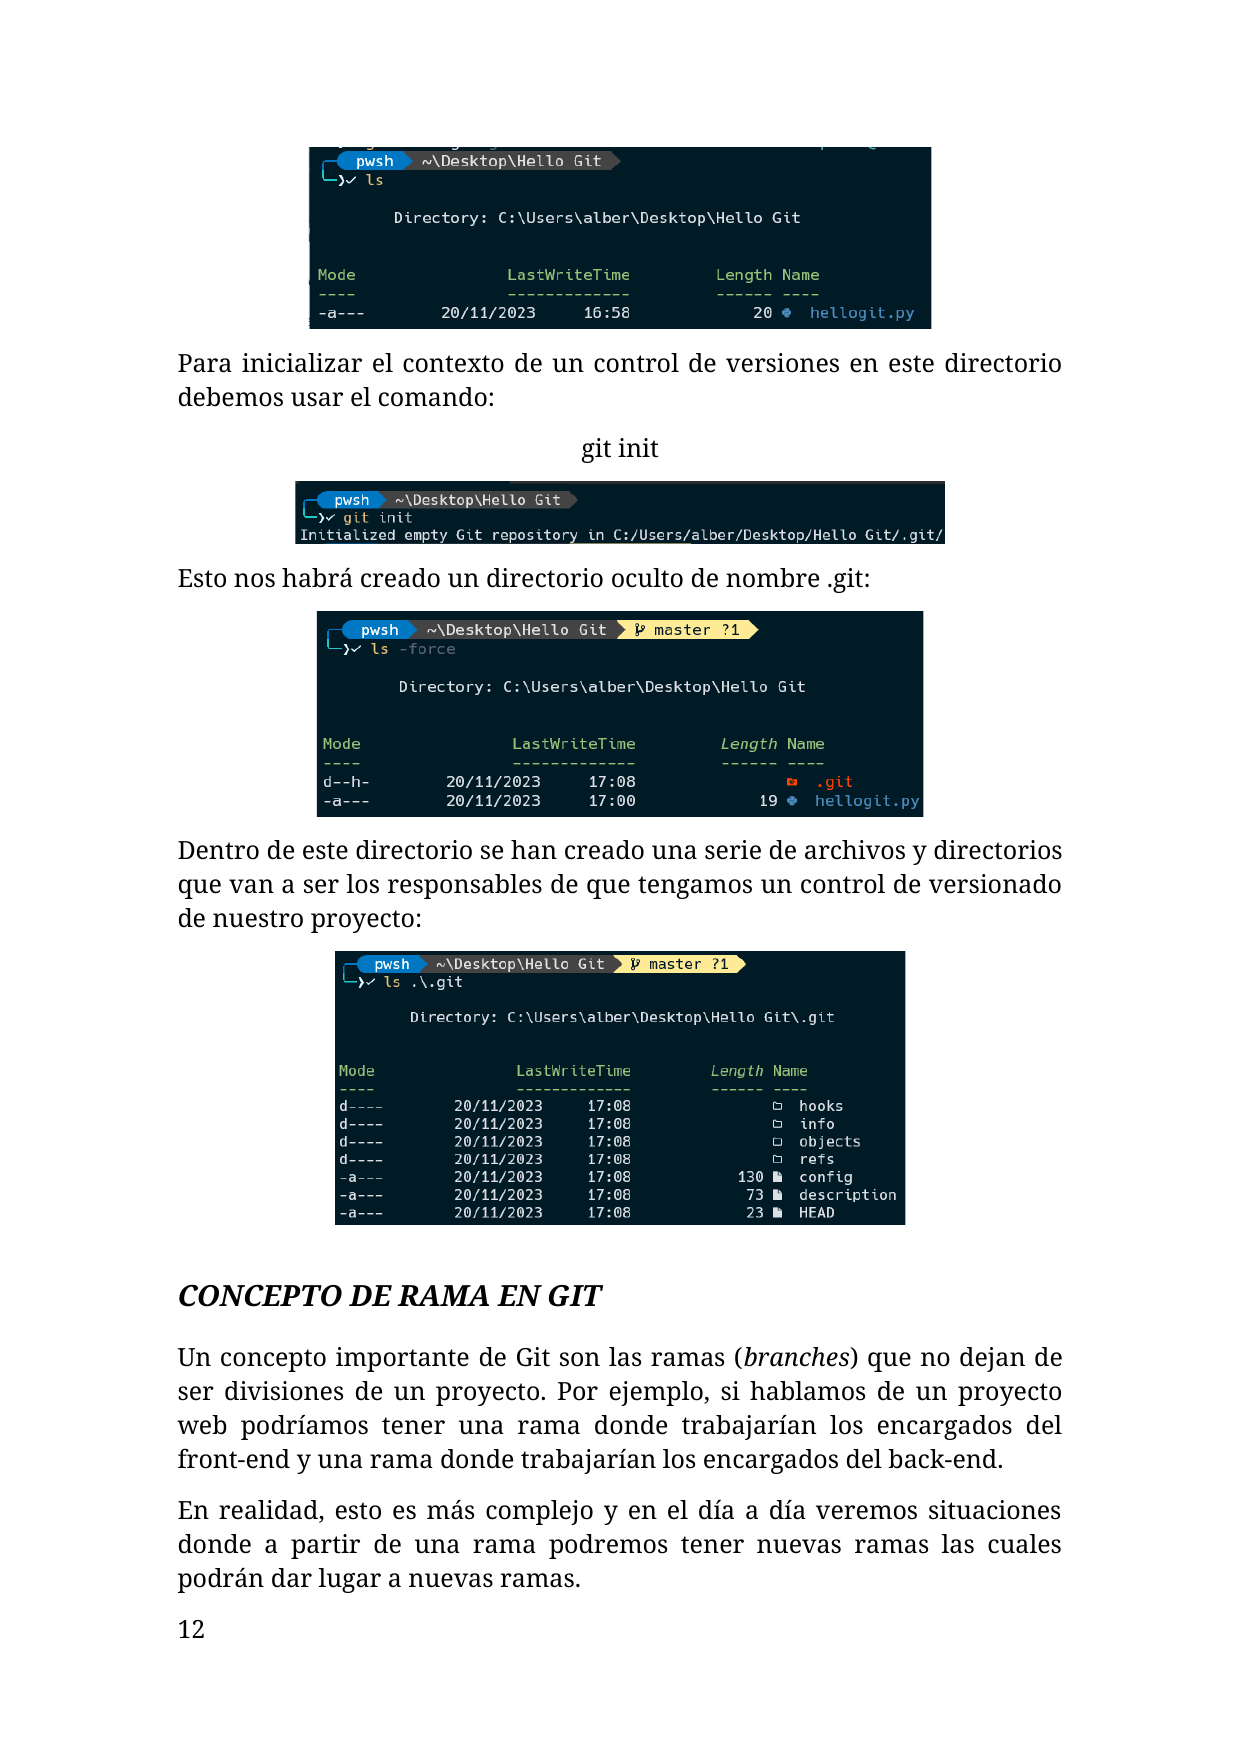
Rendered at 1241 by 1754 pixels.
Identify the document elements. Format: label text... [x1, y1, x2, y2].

text git init [177, 430, 1063, 464]
subtitle CONCEPTO DE RAMA EN GIT [177, 1275, 1063, 1314]
text Dentro de este directorio se han creado una serie de archivos y directorios que van a ser los responsables de que tengamos un control de versionado de nuestro proyecto: [177, 833, 1063, 935]
picture [316, 611, 924, 817]
text Esto nos habrá creado un directorio oculto de nombre .git: [177, 561, 1063, 594]
text Para inicializar el contexto de un control de versiones en este directorio debemos usar el comando: [177, 346, 1063, 414]
text En realidad, esto es más complejo y en el día a día veremos situaciones donde a partir de una rama podremos tener nuevas ramas las cuales podrán dar lugar a nuevas ramas. [177, 1492, 1063, 1595]
picture [295, 481, 945, 544]
picture [308, 147, 932, 329]
picture [335, 951, 906, 1225]
text Un concepto importante de Git son las ramas (branches) que no dejan de ser divisiones de un proyecto. Por ejemplo, si hablamos de un proyecto web podríamos tener una rama donde trabajarían los encargados del front-end y una rama donde trabajarían los encargados del back-end. [177, 1339, 1063, 1476]
